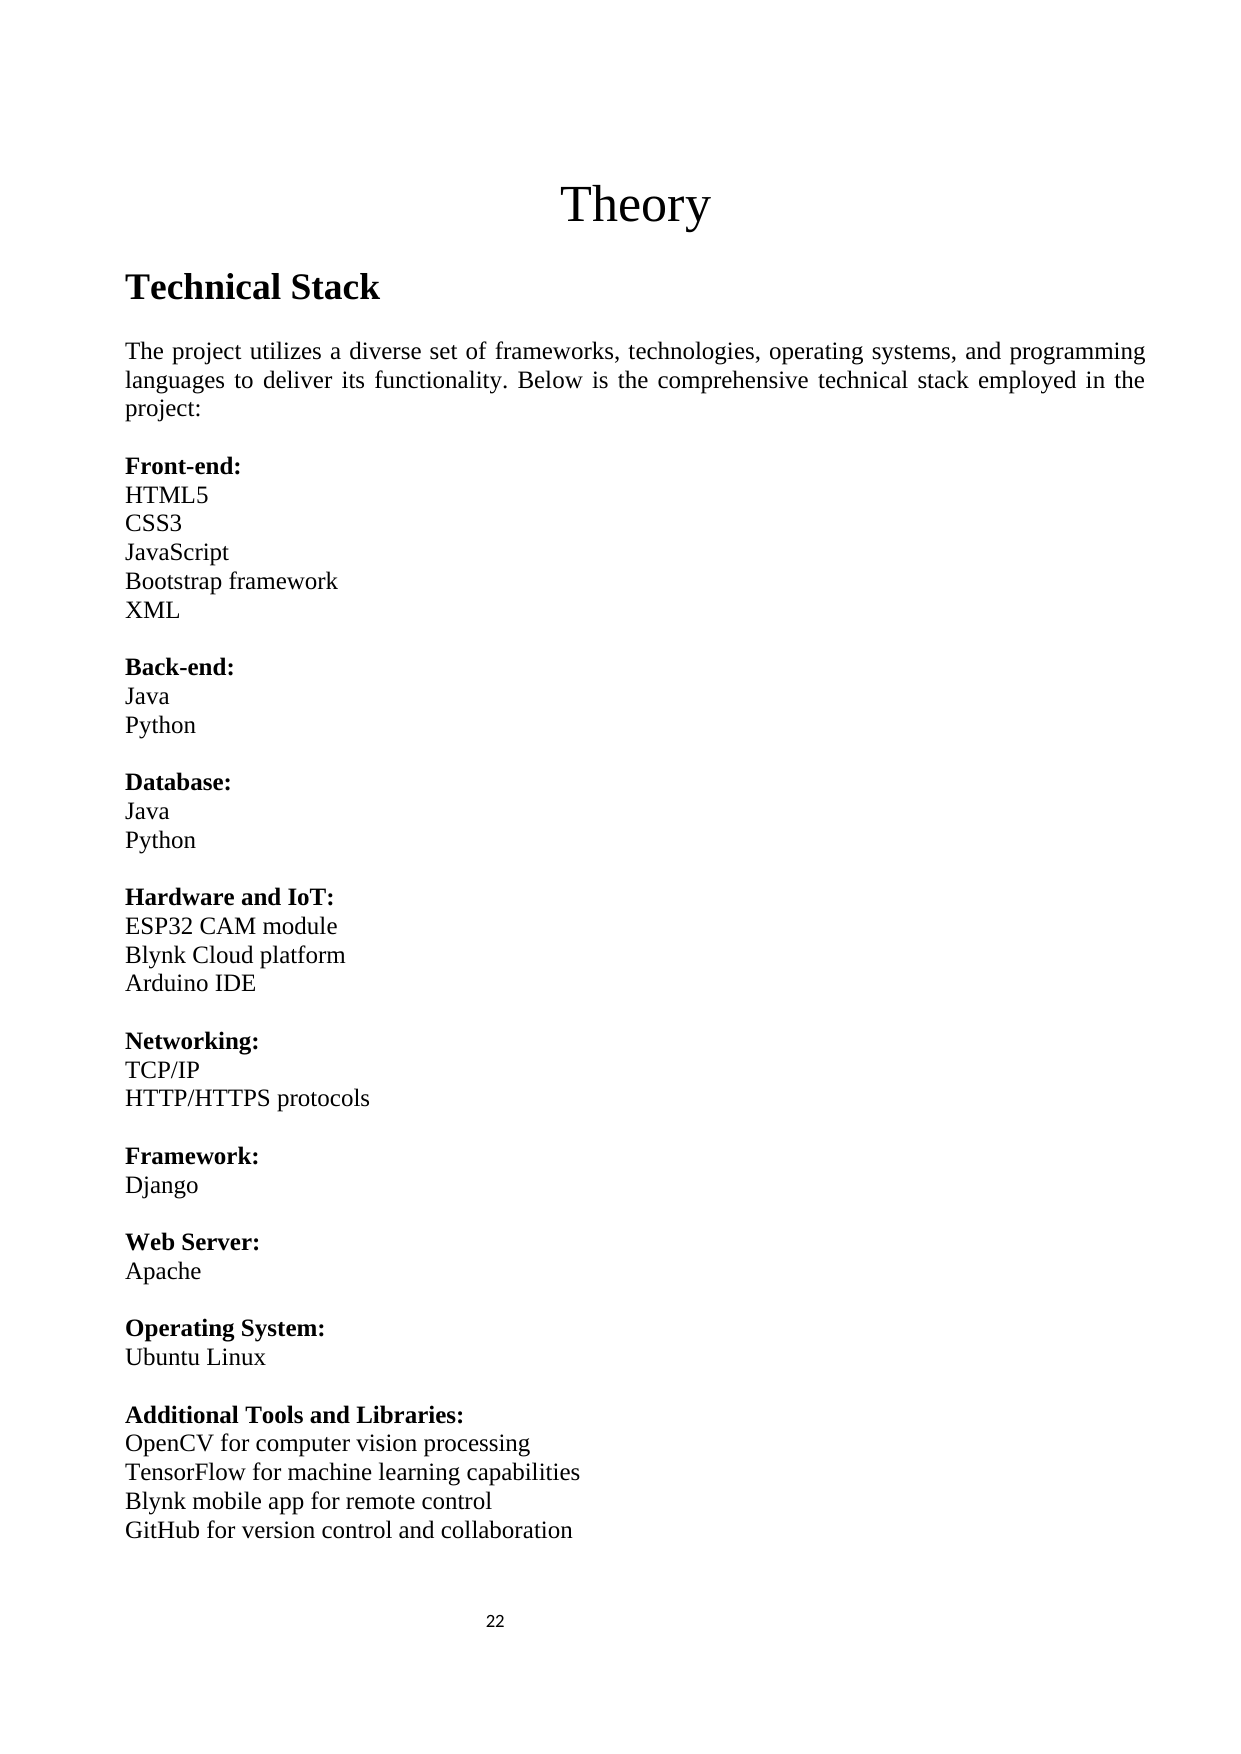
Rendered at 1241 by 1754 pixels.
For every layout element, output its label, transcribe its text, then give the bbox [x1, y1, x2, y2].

text TCP/IP [125, 1055, 1146, 1083]
text HTML5 [125, 480, 1146, 508]
text Java [125, 681, 1146, 710]
text Python [125, 710, 1146, 738]
text Additional Tools and Libraries: [125, 1400, 1146, 1428]
text Python [125, 825, 1146, 853]
text Operating System: [125, 1313, 1146, 1342]
text Networking: [125, 1026, 1146, 1055]
text GitHub for version control and collaboration [125, 1515, 1146, 1543]
text Web Server: [125, 1227, 1146, 1256]
text Java [125, 796, 1146, 825]
text HTTP/HTTPS protocols [125, 1083, 1146, 1112]
text Framework: [125, 1141, 1146, 1170]
text Front-end: [125, 451, 1146, 480]
text TensorFlow for machine learning capabilities [125, 1457, 1146, 1486]
text Theory [125, 173, 1146, 233]
text Back-end: [125, 652, 1146, 681]
text Apache [125, 1256, 1146, 1285]
text Database: [125, 767, 1146, 796]
text OpenCV for computer vision processing [125, 1428, 1146, 1457]
text Technical Stack [125, 264, 1146, 307]
text CSS3 [125, 508, 1146, 537]
text Blynk mobile app for remote control [125, 1486, 1146, 1515]
text Arduino IDE [125, 968, 1146, 997]
text XML [125, 595, 1146, 623]
text ESP32 CAM module [125, 911, 1146, 940]
text Hardware and IoT: [125, 882, 1146, 911]
text The project utilizes a diverse set of frameworks, technologies, operating systems, and programming languages to deliver its functionality. Below is the comprehensive technical stack employed in the project: [125, 336, 1146, 422]
text Bootstrap framework [125, 566, 1146, 595]
text Blynk Cloud platform [125, 940, 1146, 968]
text JavaScript [125, 537, 1146, 566]
text Django [125, 1170, 1146, 1198]
text Ubuntu Linux [125, 1342, 1146, 1371]
